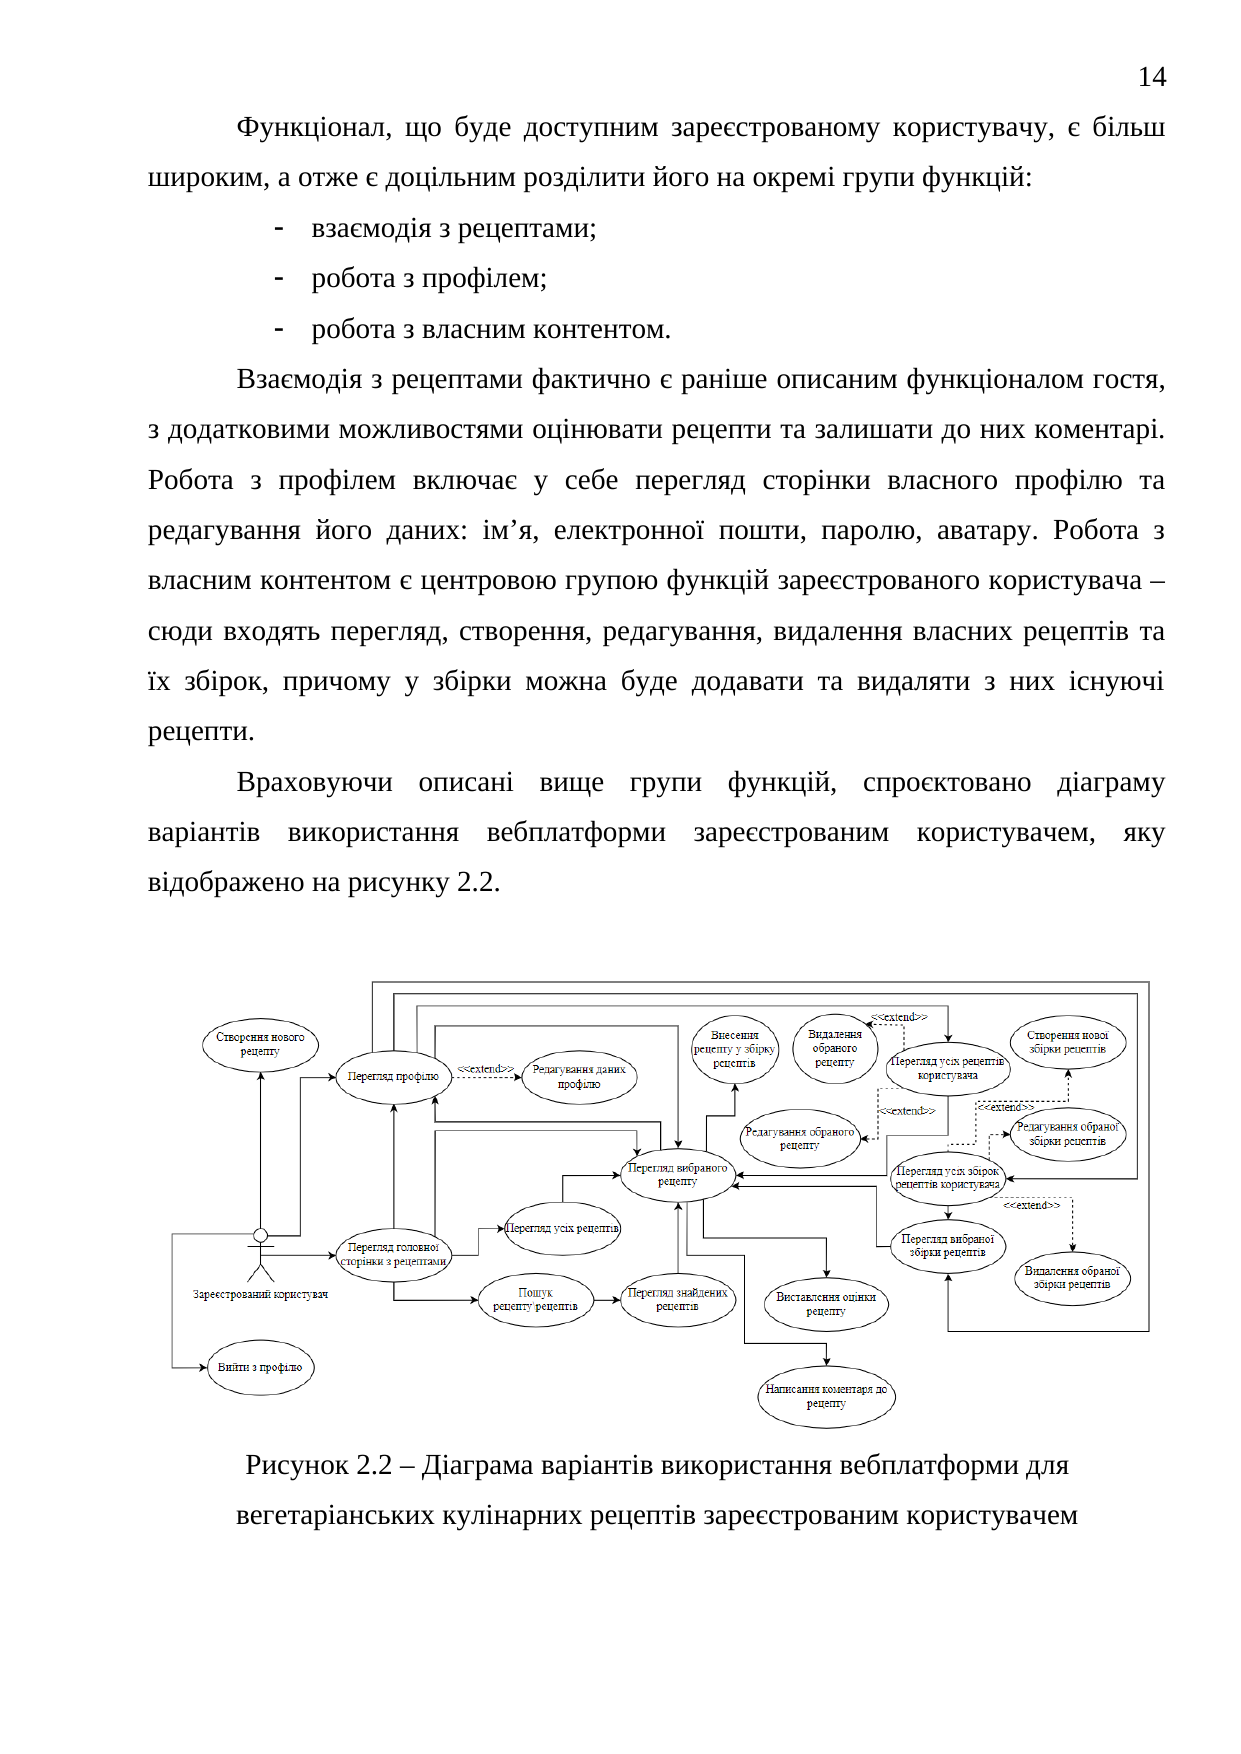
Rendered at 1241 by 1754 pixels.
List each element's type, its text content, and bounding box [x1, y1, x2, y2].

text робота з власним контентом. [274, 311, 1167, 344]
text Функціонал, що буде доступним зареєстрованому користувачу, є більш широким, а отже є доцільним розділити його на окремі групи функцій: [148, 109, 1167, 193]
text Рисунок 2.2 – Діаграма варіантів використання вебплатформи для вегетаріанських кулінарних рецептів зареєстрованим користувачем [148, 1447, 1167, 1531]
text Взаємодія з рецептами фактично є раніше описаним функціоналом гостя, з додатковими можливостями оцінювати рецепти та залишати до них коментарі. Робота з профілем включає у себе перегляд сторінки власного профілю та редагування його даних: ім’я, електронної пошти, паролю, аватару. Робота з власним контентом є центровою групою функцій зареєстрованого користувача – сюди входять перегляд, створення, редагування, видалення власних рецептів та їх збірок, причому у збірки можна буде додавати та видаляти з них існуючі рецепти. [148, 361, 1167, 747]
text робота з профілем; [274, 260, 1167, 294]
picture [157, 965, 1157, 1431]
text взаємодія з рецептами; [274, 210, 1167, 243]
text Враховуючи описані вище групи функцій, спроєктовано діаграму варіантів використання вебплатформи зареєстрованим користувачем, яку відображено на рисунку 2.2. [148, 764, 1167, 898]
